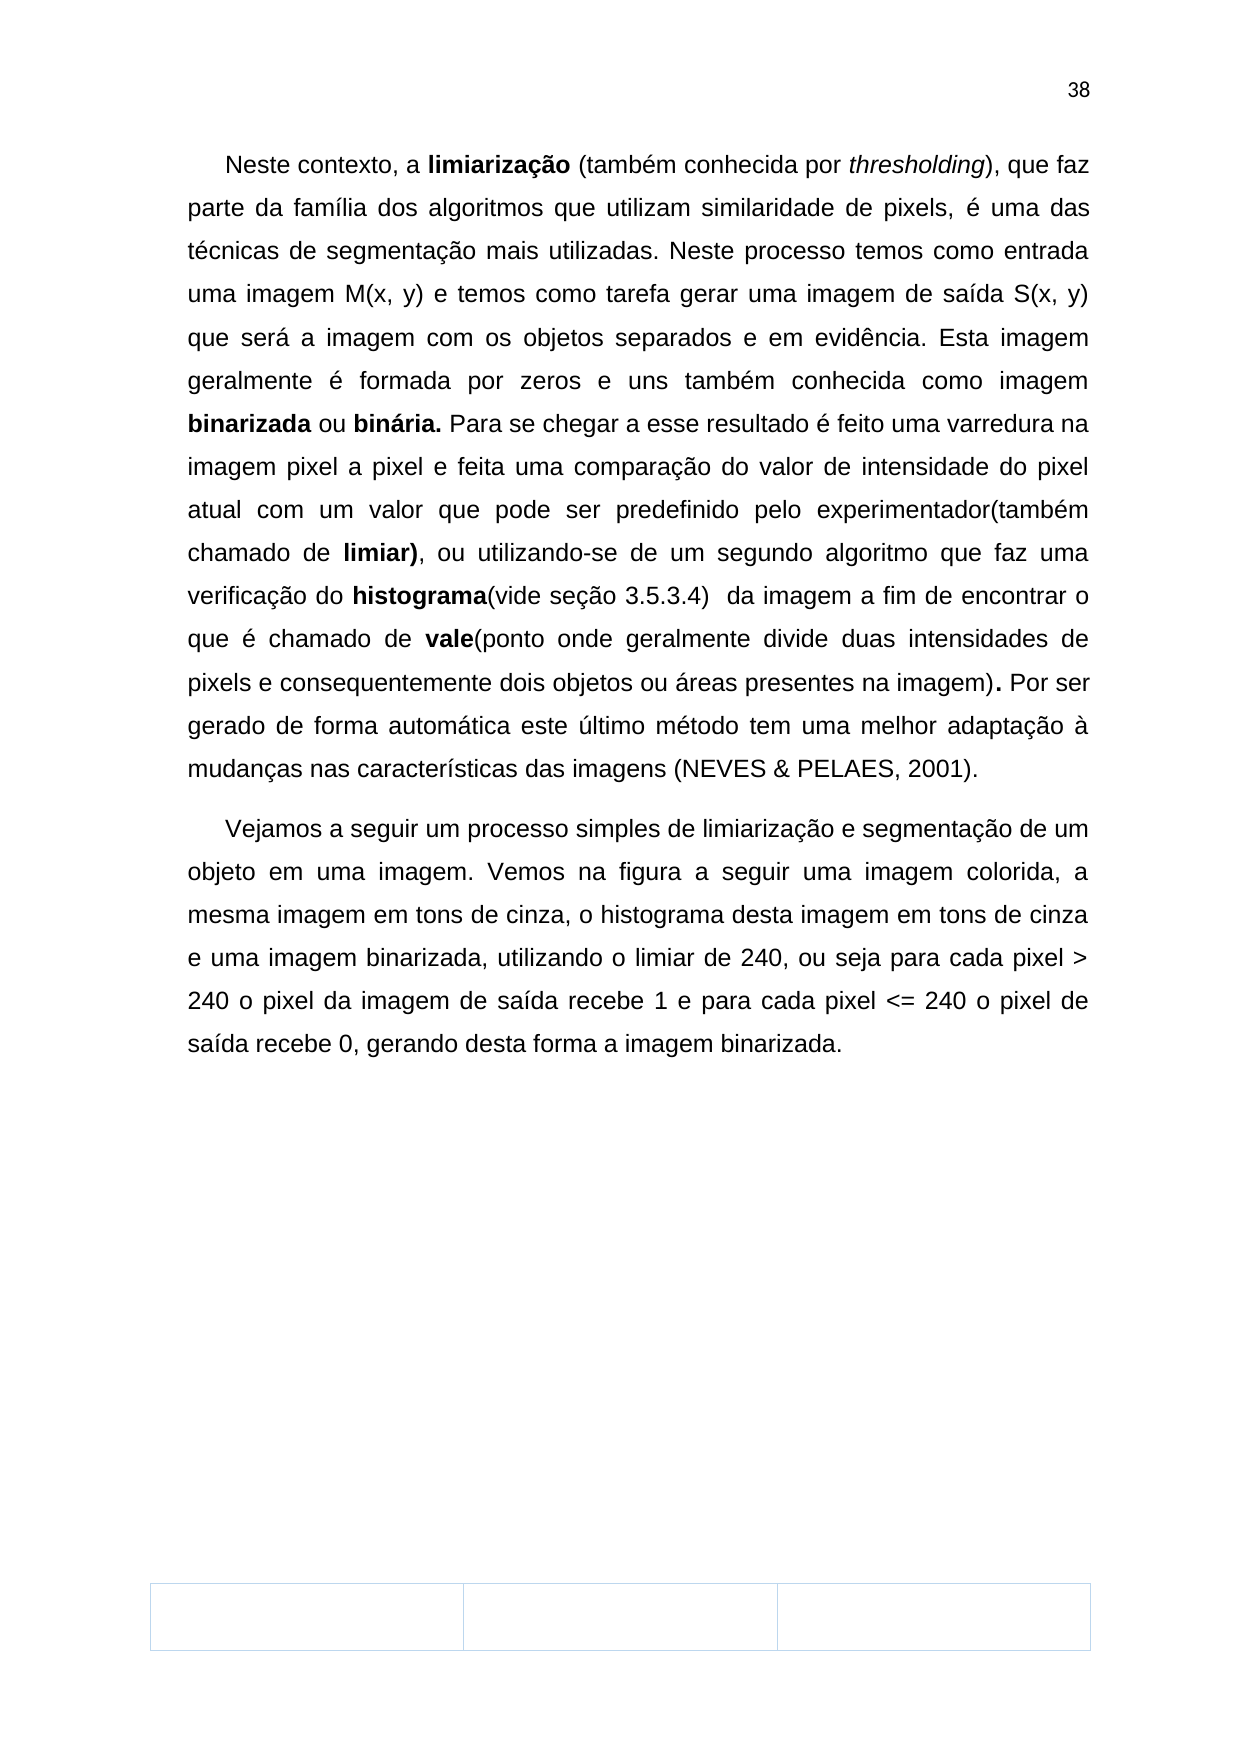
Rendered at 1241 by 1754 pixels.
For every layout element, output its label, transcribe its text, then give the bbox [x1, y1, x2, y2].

text Vejamos a seguir um processo simples de limiarização e segmentação de um objeto em uma imagem. Vemos na figura a seguir uma imagem colorida, a mesma imagem em tons de cinza, o histograma desta imagem em tons de cinza e uma imagem binarizada, utilizando o limiar de 240, ou seja para cada pixel > 240 o pixel da imagem de saída recebe 1 e para cada pixel <= 240 o pixel de saída recebe 0, gerando desta forma a imagem binarizada. [187, 813, 1090, 1058]
text Neste contexto, a limiarização (também conhecida por thresholding), que faz parte da família dos algoritmos que utilizam similaridade de pixels, é uma das técnicas de segmentação mais utilizadas. Neste processo temos como entrada uma imagem M(x, y) e temos como tarefa gerar uma imagem de saída S(x, y) que será a imagem com os objetos separados e em evidência. Esta imagem geralmente é formada por zeros e uns também conhecida como imagem binarizada ou binária. Para se chegar a esse resultado é feito uma varredura na imagem pixel a pixel e feita uma comparação do valor de intensidade do pixel atual com um valor que pode ser predefinido pelo experimentador(também chamado de limiar), ou utilizando-se de um segundo algoritmo que faz uma verificação do histograma(vide seção 3.5.3.4) da imagem a fim de encontrar o que é chamado de vale(ponto onde geralmente divide duas intensidades de pixels e consequentemente dois objetos ou áreas presentes na imagem). Por ser gerado de forma automática este último método tem uma melhor adaptação à mudanças nas características das imagens (NEVES & PELAES, 2001). [187, 150, 1090, 782]
